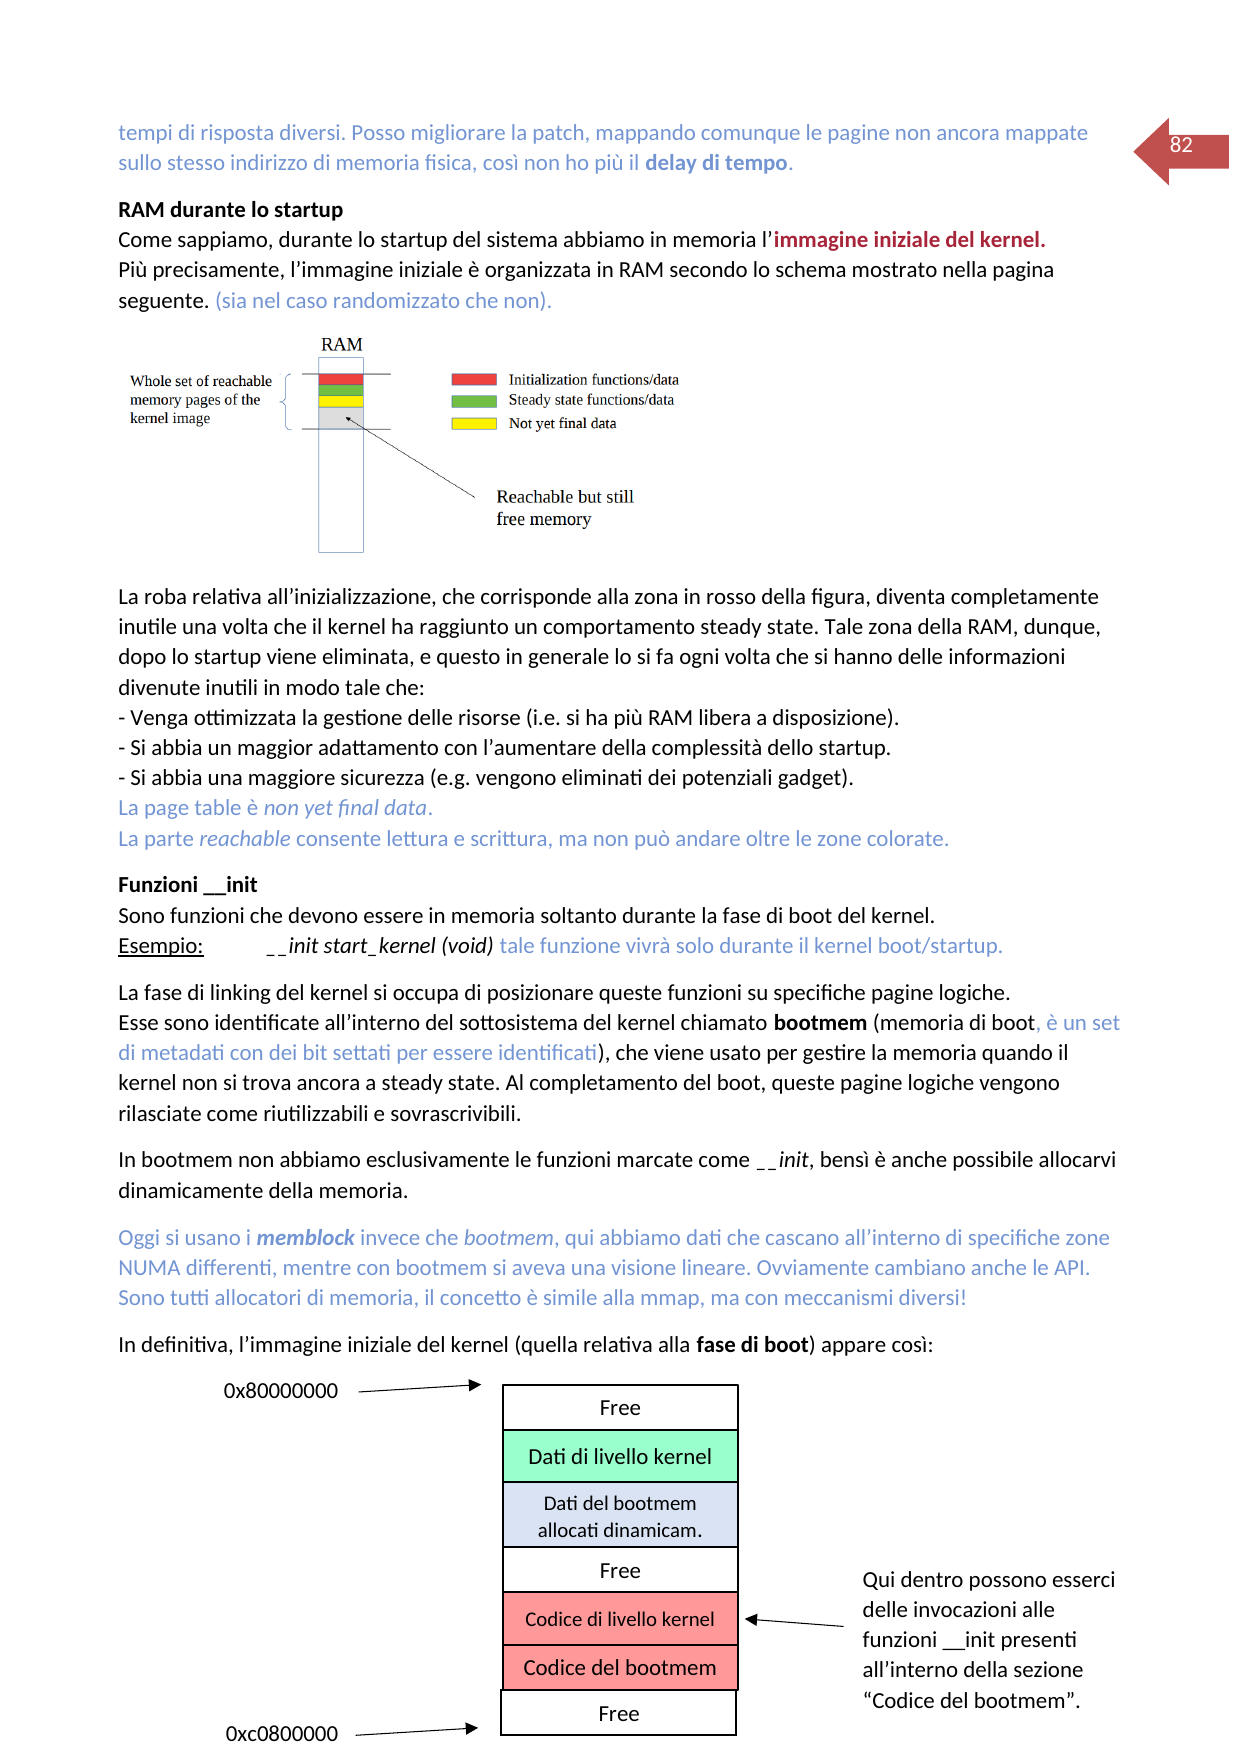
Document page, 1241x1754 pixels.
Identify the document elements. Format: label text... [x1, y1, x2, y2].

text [118, 118, 1122, 176]
text In definitiva, l’immagine iniziale del kernel (quella relativa alla fase di boot) appare così: [118, 1330, 1122, 1358]
text Funzioni __init Sono funzioni che devono essere in memoria soltanto durante la fase di boot del kernel. Esempio: __init start_kernel (void) tale funzione vivrà solo durante il kernel boot/startup. [118, 871, 1122, 959]
text Oggi si usano i memblock invece che bootmem, qui abbiamo dati che cascano all’interno di specifiche zone NUMA differenti, mentre con bootmem si aveva una visione lineare. Ovviamente cambiano anche le API. Sono tutti allocatori di memoria, il concetto è simile alla mmap, ma con meccanismi diversi! [118, 1223, 1122, 1311]
text La roba relativa all’inizializzazione, che corrisponde alla zona in rosso della figura, diventa completamente inutile una volta che il kernel ha raggiunto un comportamento steady state. Tale zona della RAM, dunque, dopo lo startup viene eliminata, e questo in generale lo si fa ogni volta che si hanno delle informazioni divenute inutili in modo tale che: - Venga ottimizzata la gestione delle risorse (i.e. si ha più RAM libera a disposizione). - Si abbia un maggior adattamento con l’aumentare della complessità dello startup. - Si abbia una maggiore sicurezza (e.g. vengono eliminati dei potenziali gadget). La page table è non yet final data. La parte reachable consente lettura e scrittura, ma non può andare oltre le zone colorate. [118, 582, 1122, 852]
text In bootmem non abbiamo esclusivamente le funzioni marcate come __init, bensì è anche possibile allocarvi dinamicamente della memoria. [118, 1146, 1122, 1204]
text La fase di linking del kernel si occupa di posizionare queste funzioni su specifiche pagine logiche. Esse sono identificate all’interno del sottosistema del kernel chiamato bootmem (memoria di boot, è un set di metadati con dei bit settati per essere identificati), che viene usato per gestire la memoria quando il kernel non si trova ancora a steady state. Al completamento del boot, queste pagine logiche vengono rilasciate come riutilizzabili e sovrascrivibili. [118, 978, 1122, 1127]
picture [118, 332, 688, 564]
text RAM durante lo startup Come sappiamo, durante lo startup del sistema abbiamo in memoria l’immagine iniziale del kernel. Più precisamente, l’immagine iniziale è organizzata in RAM secondo lo schema mostrato nella pagina seguente. (sia nel caso randomizzato che non). [118, 195, 1122, 314]
